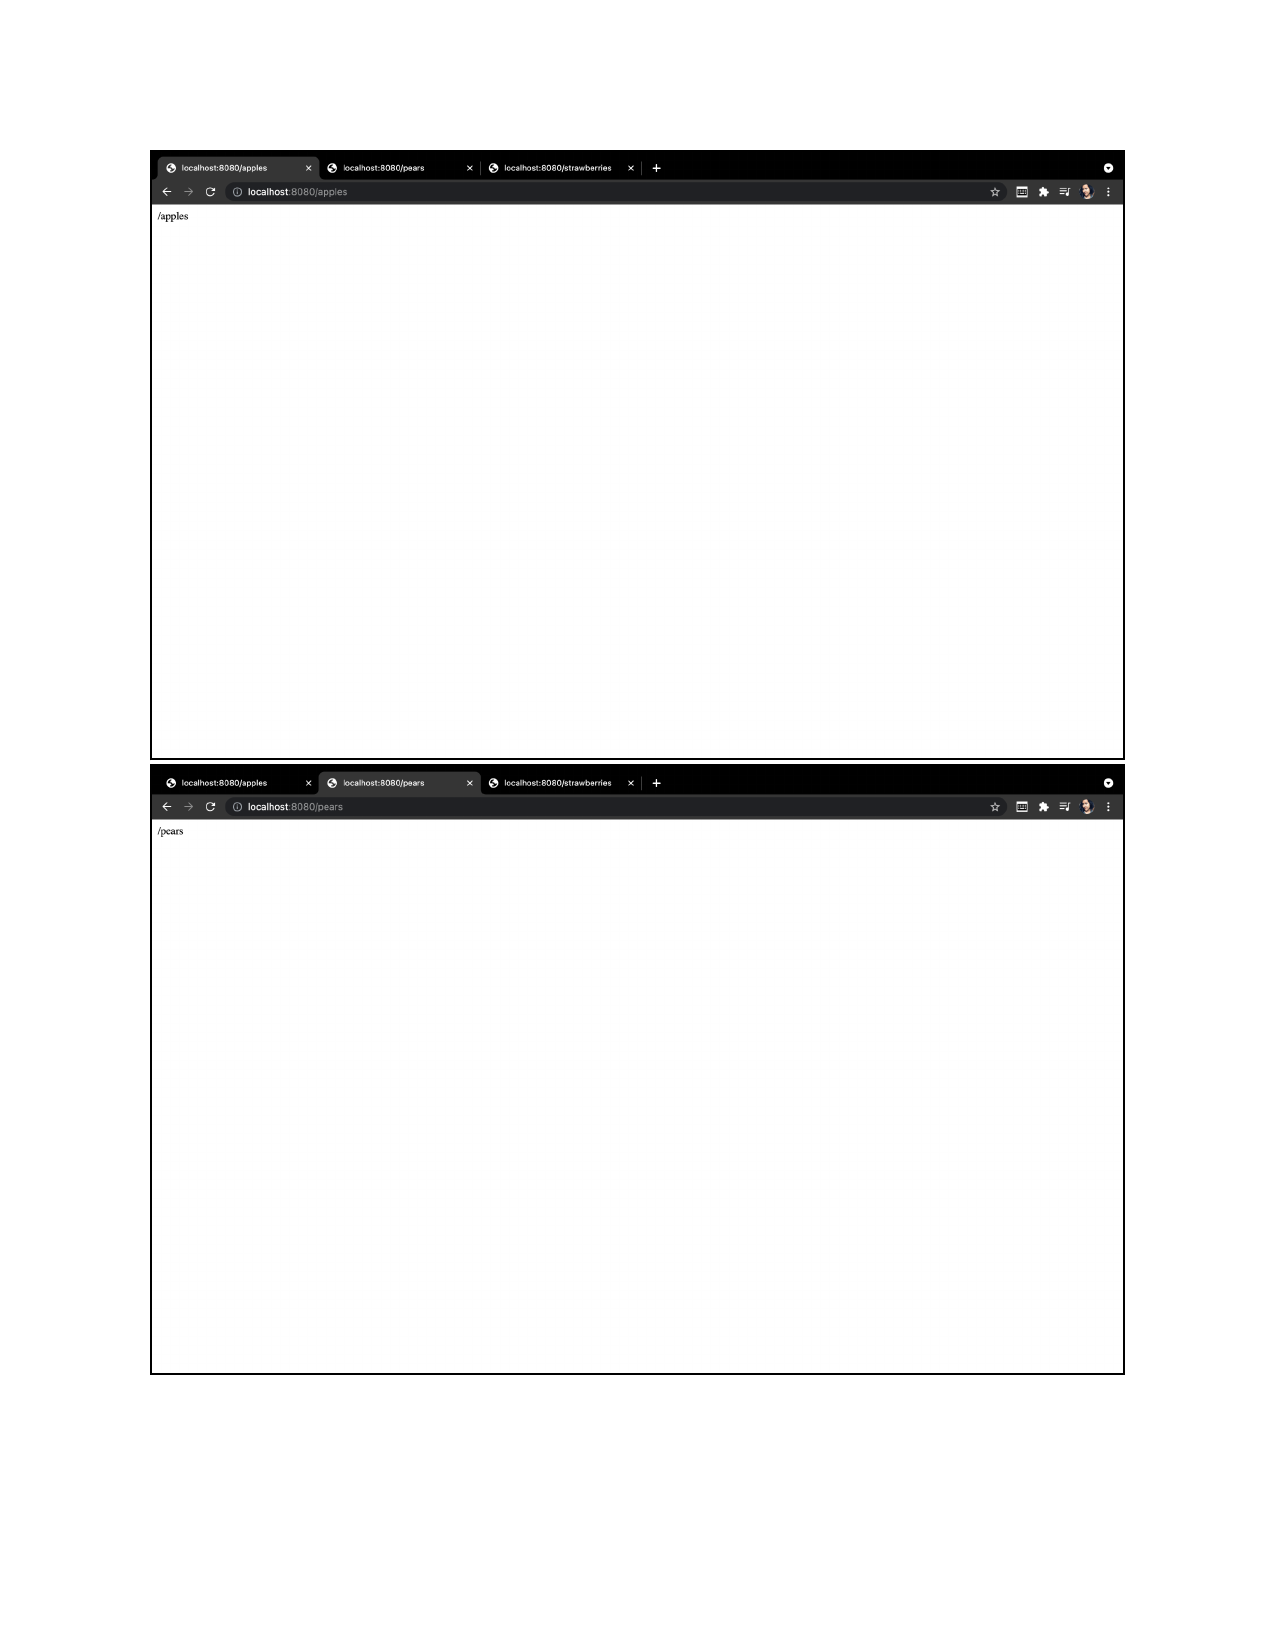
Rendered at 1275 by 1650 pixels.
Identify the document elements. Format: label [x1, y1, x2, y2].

picture [152, 766, 1123, 1373]
picture [152, 152, 1123, 758]
